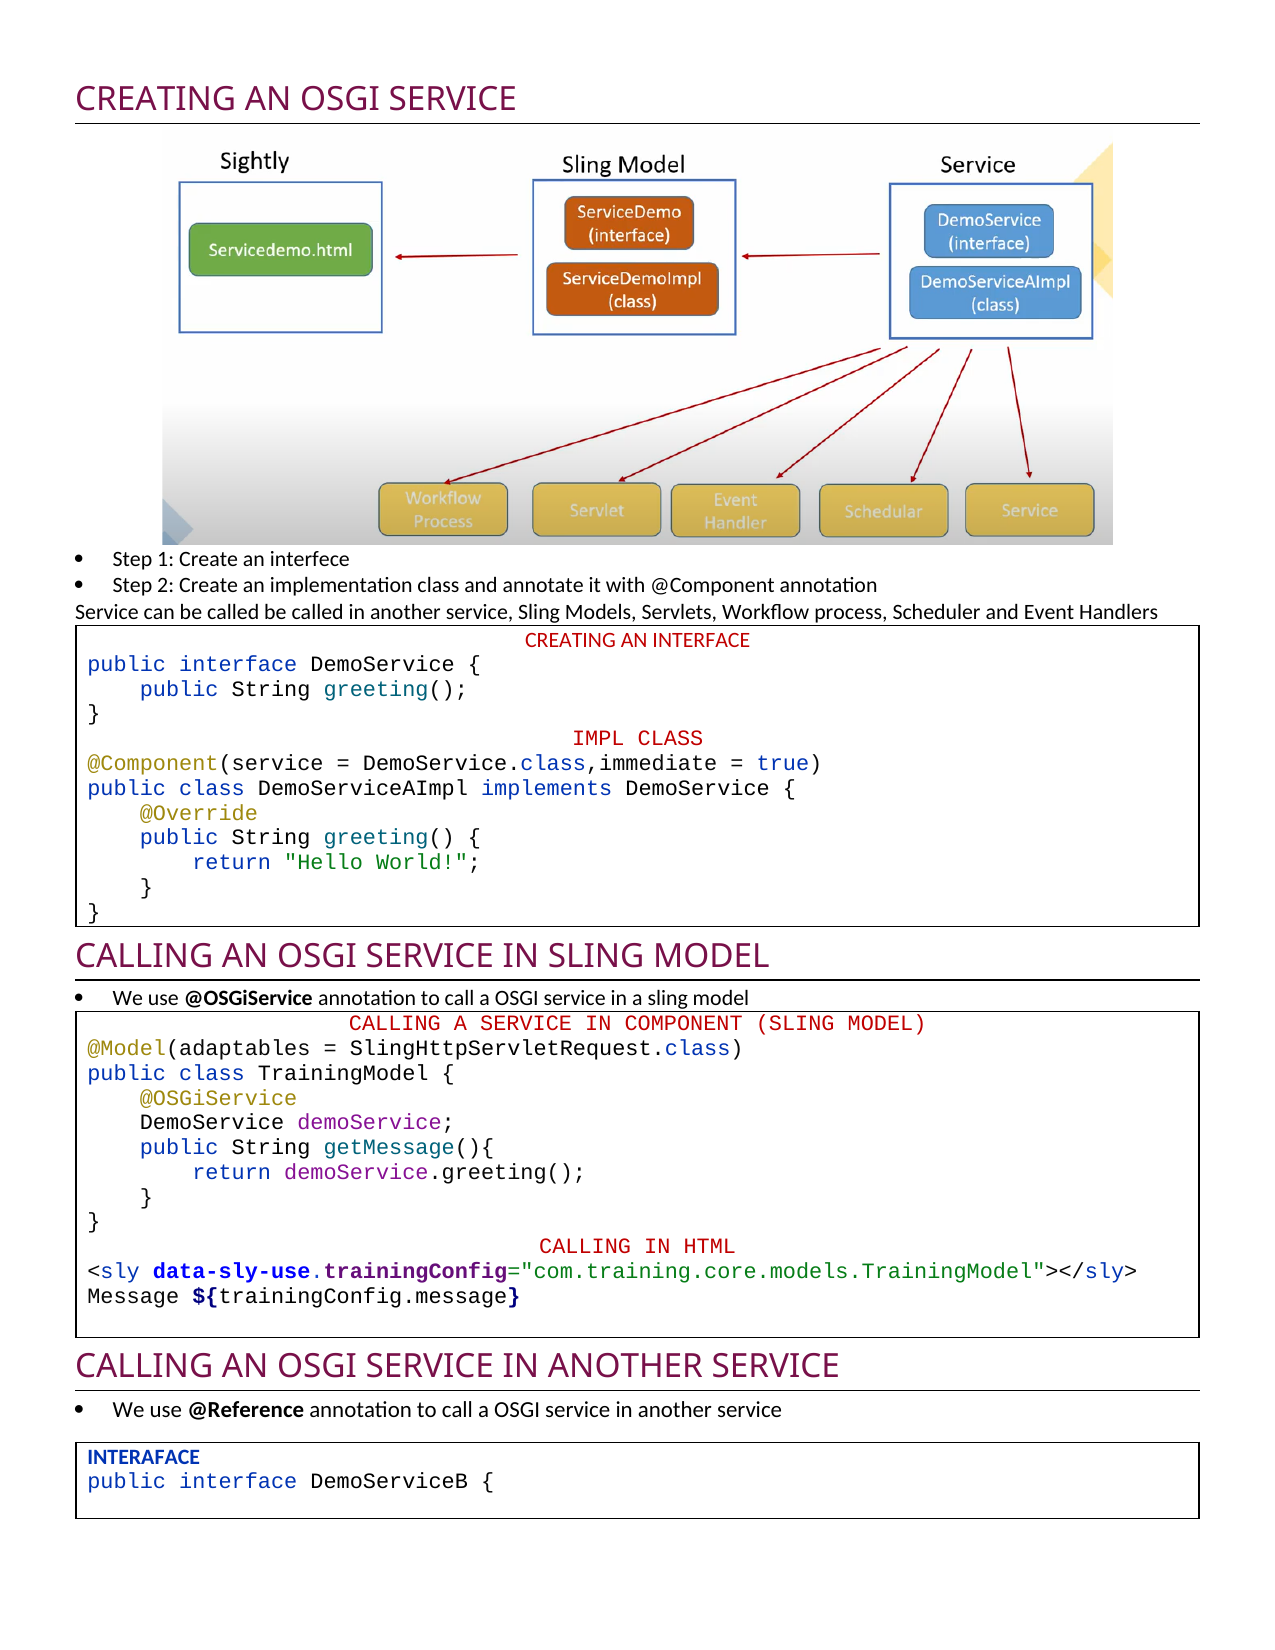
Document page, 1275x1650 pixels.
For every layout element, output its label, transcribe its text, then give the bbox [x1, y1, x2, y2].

subtitle CALLING AN OSGI SERVICE IN SLING MODEL [75, 931, 1200, 979]
text Service can be called be called in another service, Sling Models, Servlets, Workflow process, Scheduler and Event Handlers [75, 598, 1200, 625]
subtitle CREATING AN OSGI SERVICE [75, 75, 1200, 123]
list Step 1: Create an interfece [75, 545, 1200, 571]
subtitle CALLING AN OSGI SERVICE IN ANOTHER SERVICE [75, 1342, 1200, 1390]
list We use @OSGiService annotation to call a OSGI service in a sling model [75, 984, 1200, 1011]
table_header INTERAFACE public interface DemoServiceB { public String getDemoServiceBMessage(); } [77, 1443, 1198, 1517]
table_header CREATING AN INTERFACE public interface DemoService { public String greeting(); } IMPL CLASS @Component(service = DemoService.class,immediate = true) public class DemoServiceAImpl implements DemoService { @Override public String greeting() { return "Hello World!"; } } [77, 626, 1198, 926]
list We use @Reference annotation to call a OSGI service in another service [75, 1395, 1200, 1423]
picture [162, 127, 1113, 545]
table_header CALLING A SERVICE IN COMPONENT (SLING MODEL) @Model(adaptables = SlingHttpServletRequest.class) public class TrainingModel { @OSGiService DemoService demoService; public String getMessage(){ return demoService.greeting(); } } CALLING IN HTML <sly data-sly-use.trainingConfig="com.training.core.models.TrainingModel"></sly> Message ${trainingConfig.message} [77, 1012, 1198, 1336]
list Step 2: Create an implementation class and annotate it with @Component annotation [75, 571, 1200, 598]
